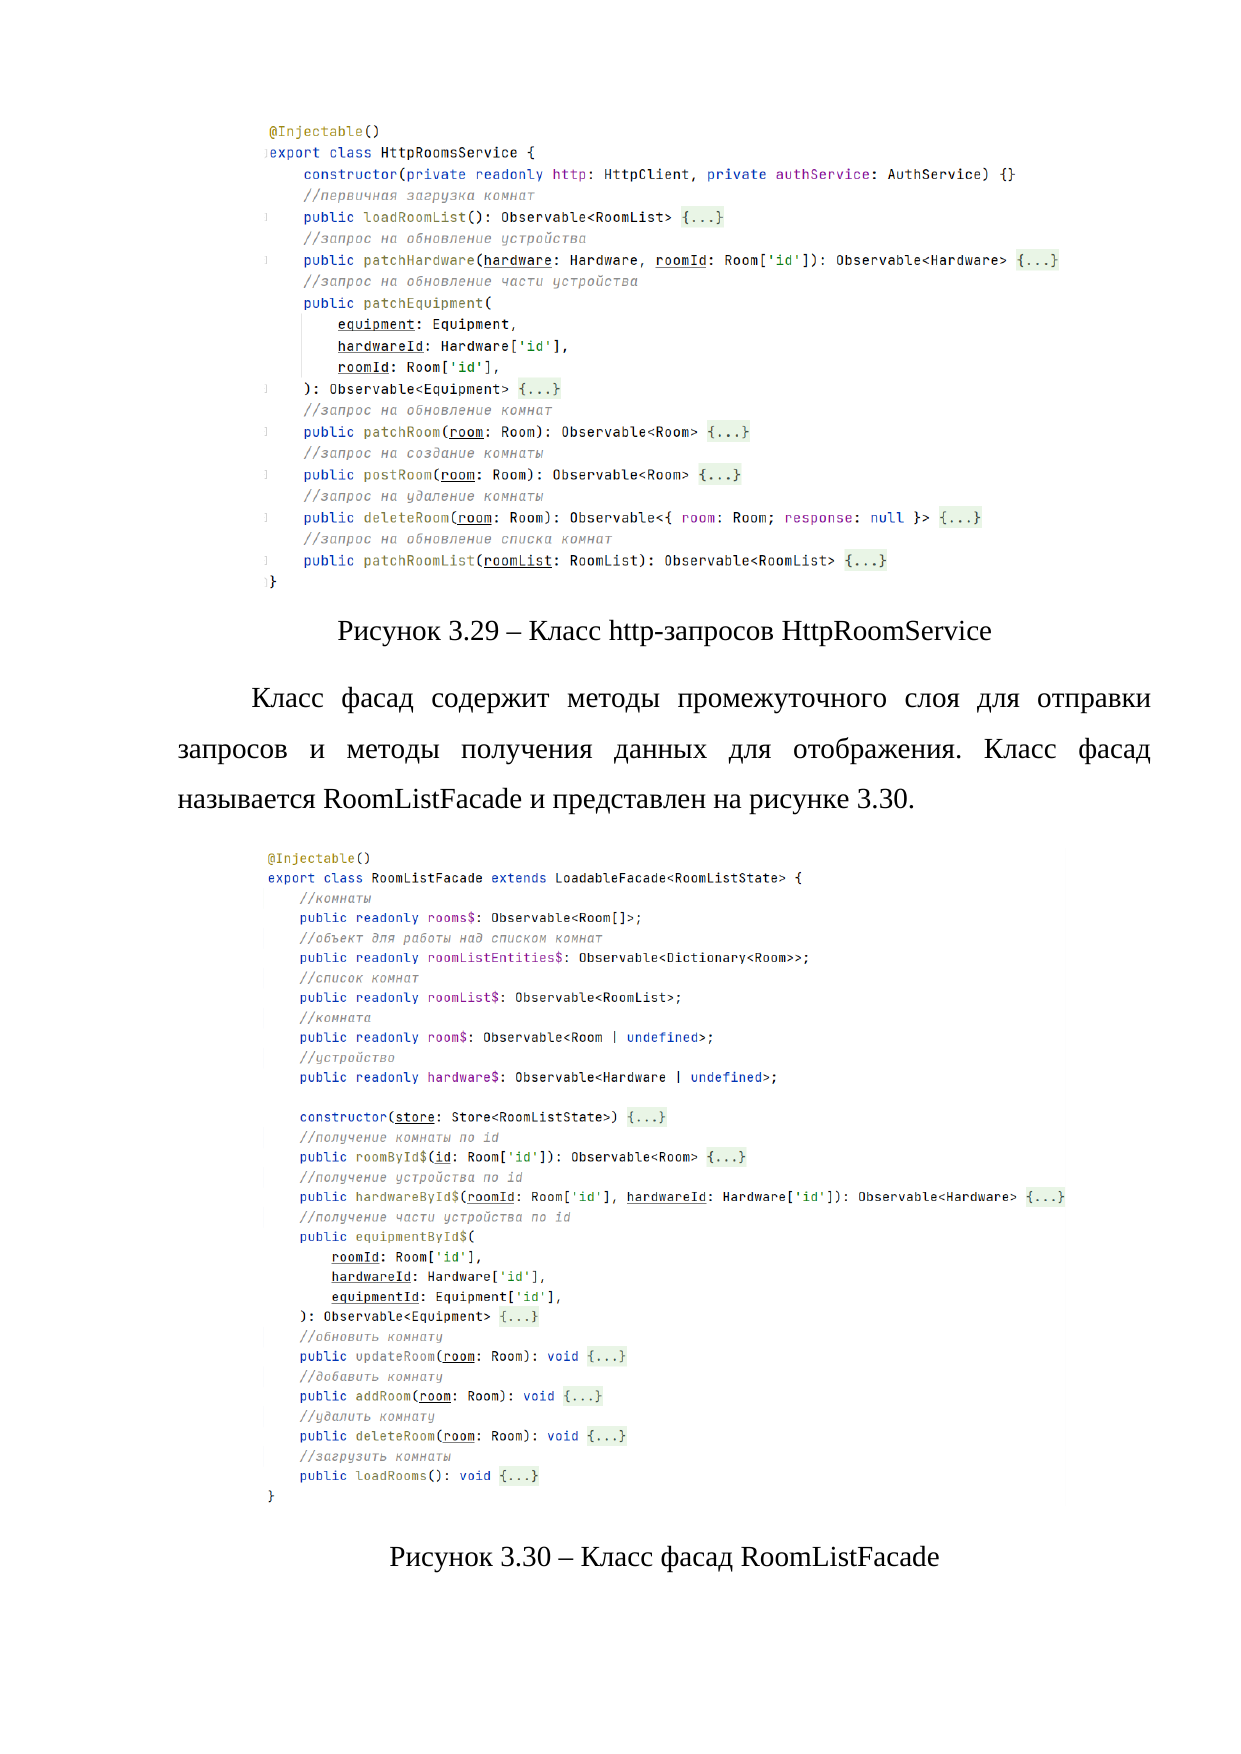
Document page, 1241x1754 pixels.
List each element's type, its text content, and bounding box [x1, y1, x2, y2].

text Рисунок 3.29 – Класс http-запросов HttpRoomService [177, 613, 1152, 647]
text Рисунок 3.30 – Класс фасад RoomListFacade [177, 1539, 1152, 1573]
picture [264, 118, 1065, 597]
picture [263, 848, 1066, 1506]
text Класс фасад содержит методы промежуточного слоя для отправки запросов и методы получения данных для отображения. Класс фасад называется RoomListFacade и представлен на рисунке 3.30. [177, 681, 1152, 815]
